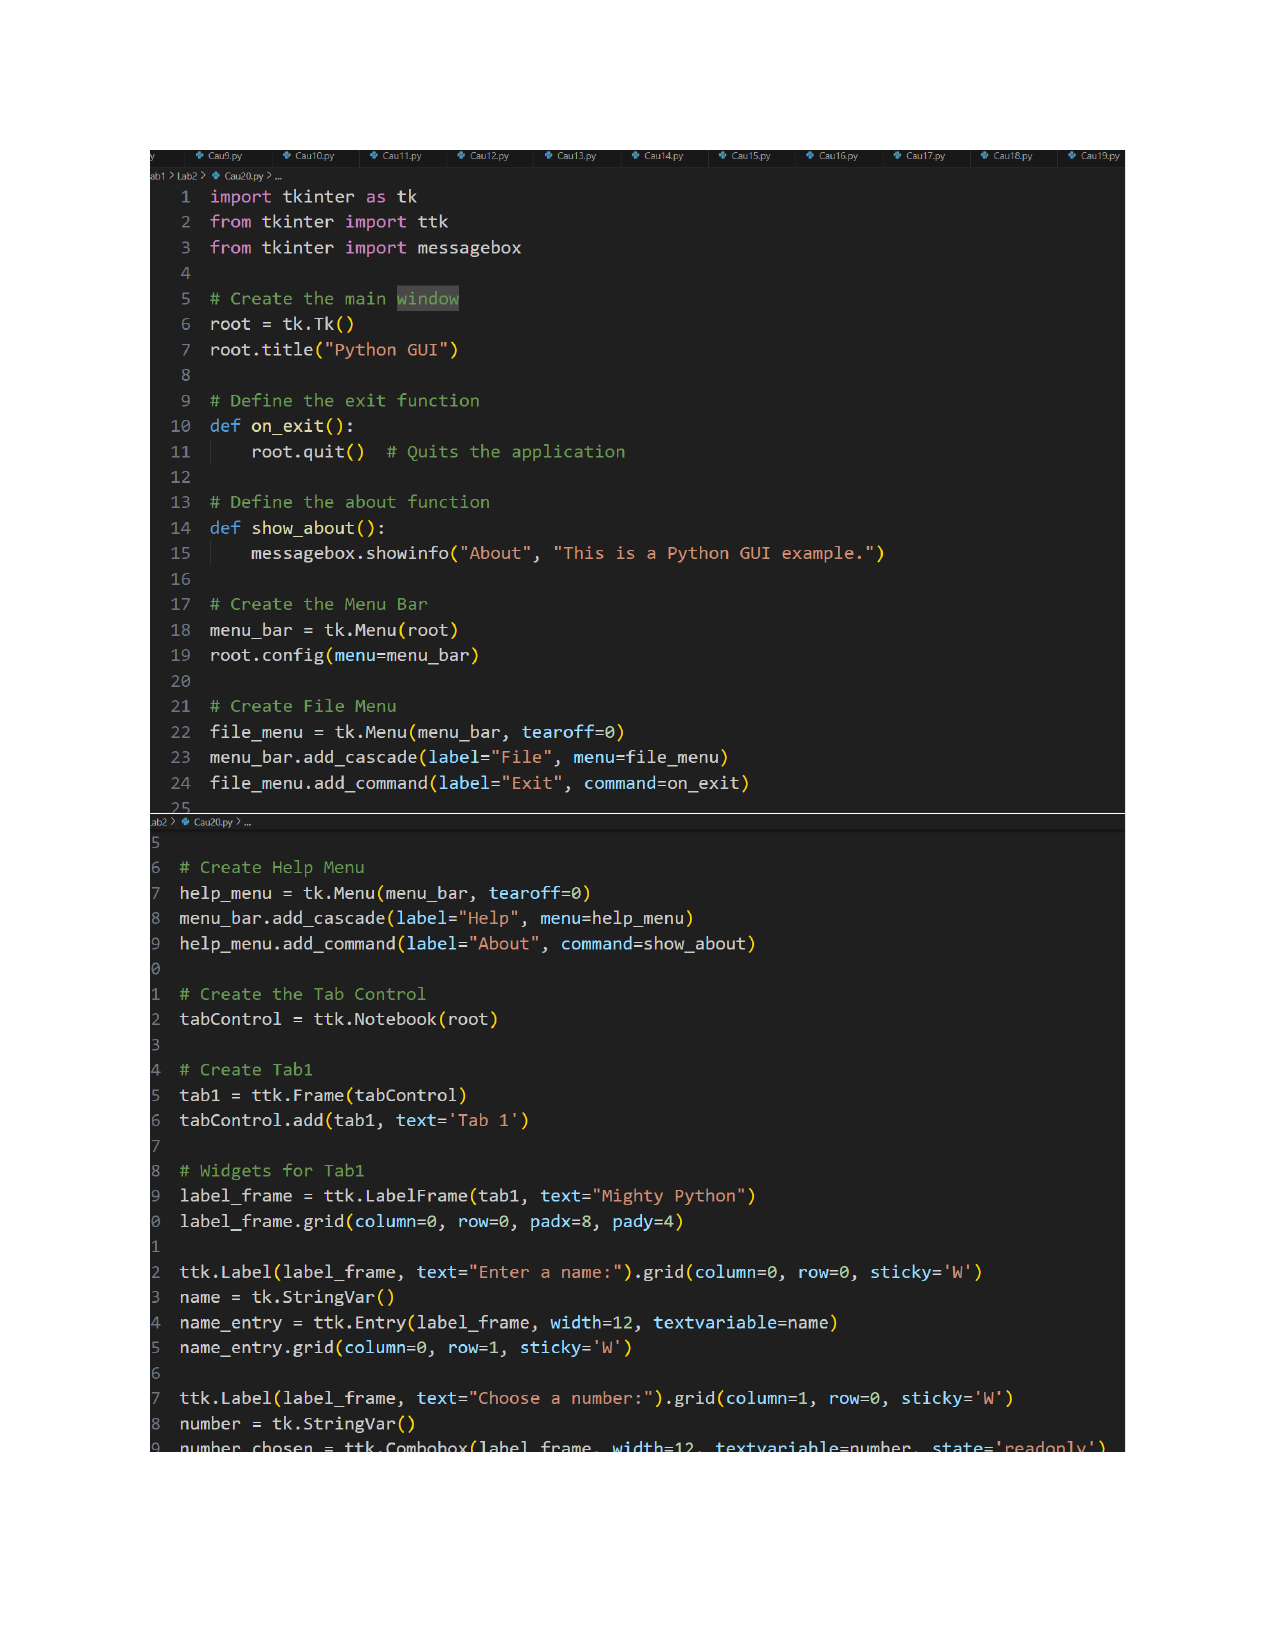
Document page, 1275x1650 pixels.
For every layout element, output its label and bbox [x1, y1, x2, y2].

picture [150, 150, 1125, 813]
picture [150, 814, 1125, 1452]
